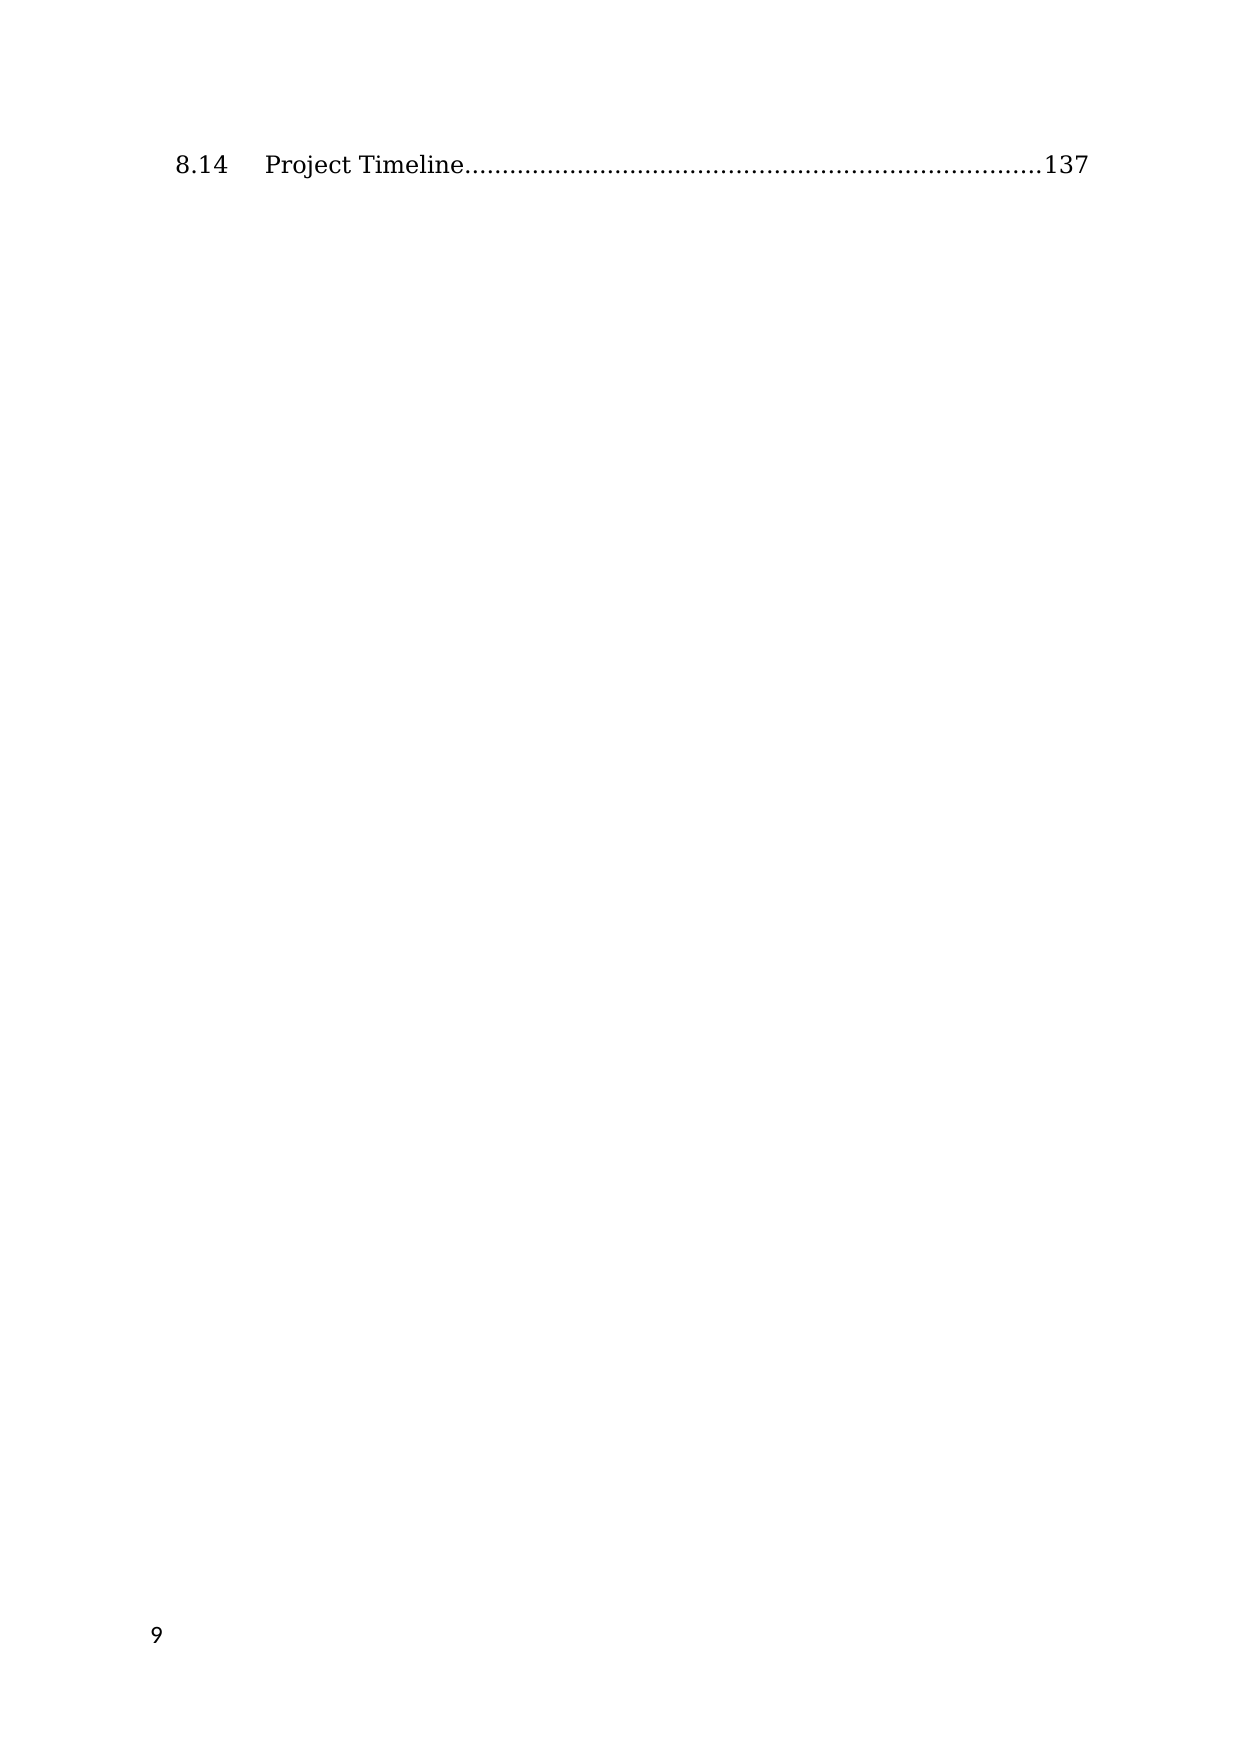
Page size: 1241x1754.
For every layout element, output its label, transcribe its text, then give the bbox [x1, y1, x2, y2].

text 8.14 Project Timeline 137 [175, 150, 1090, 179]
